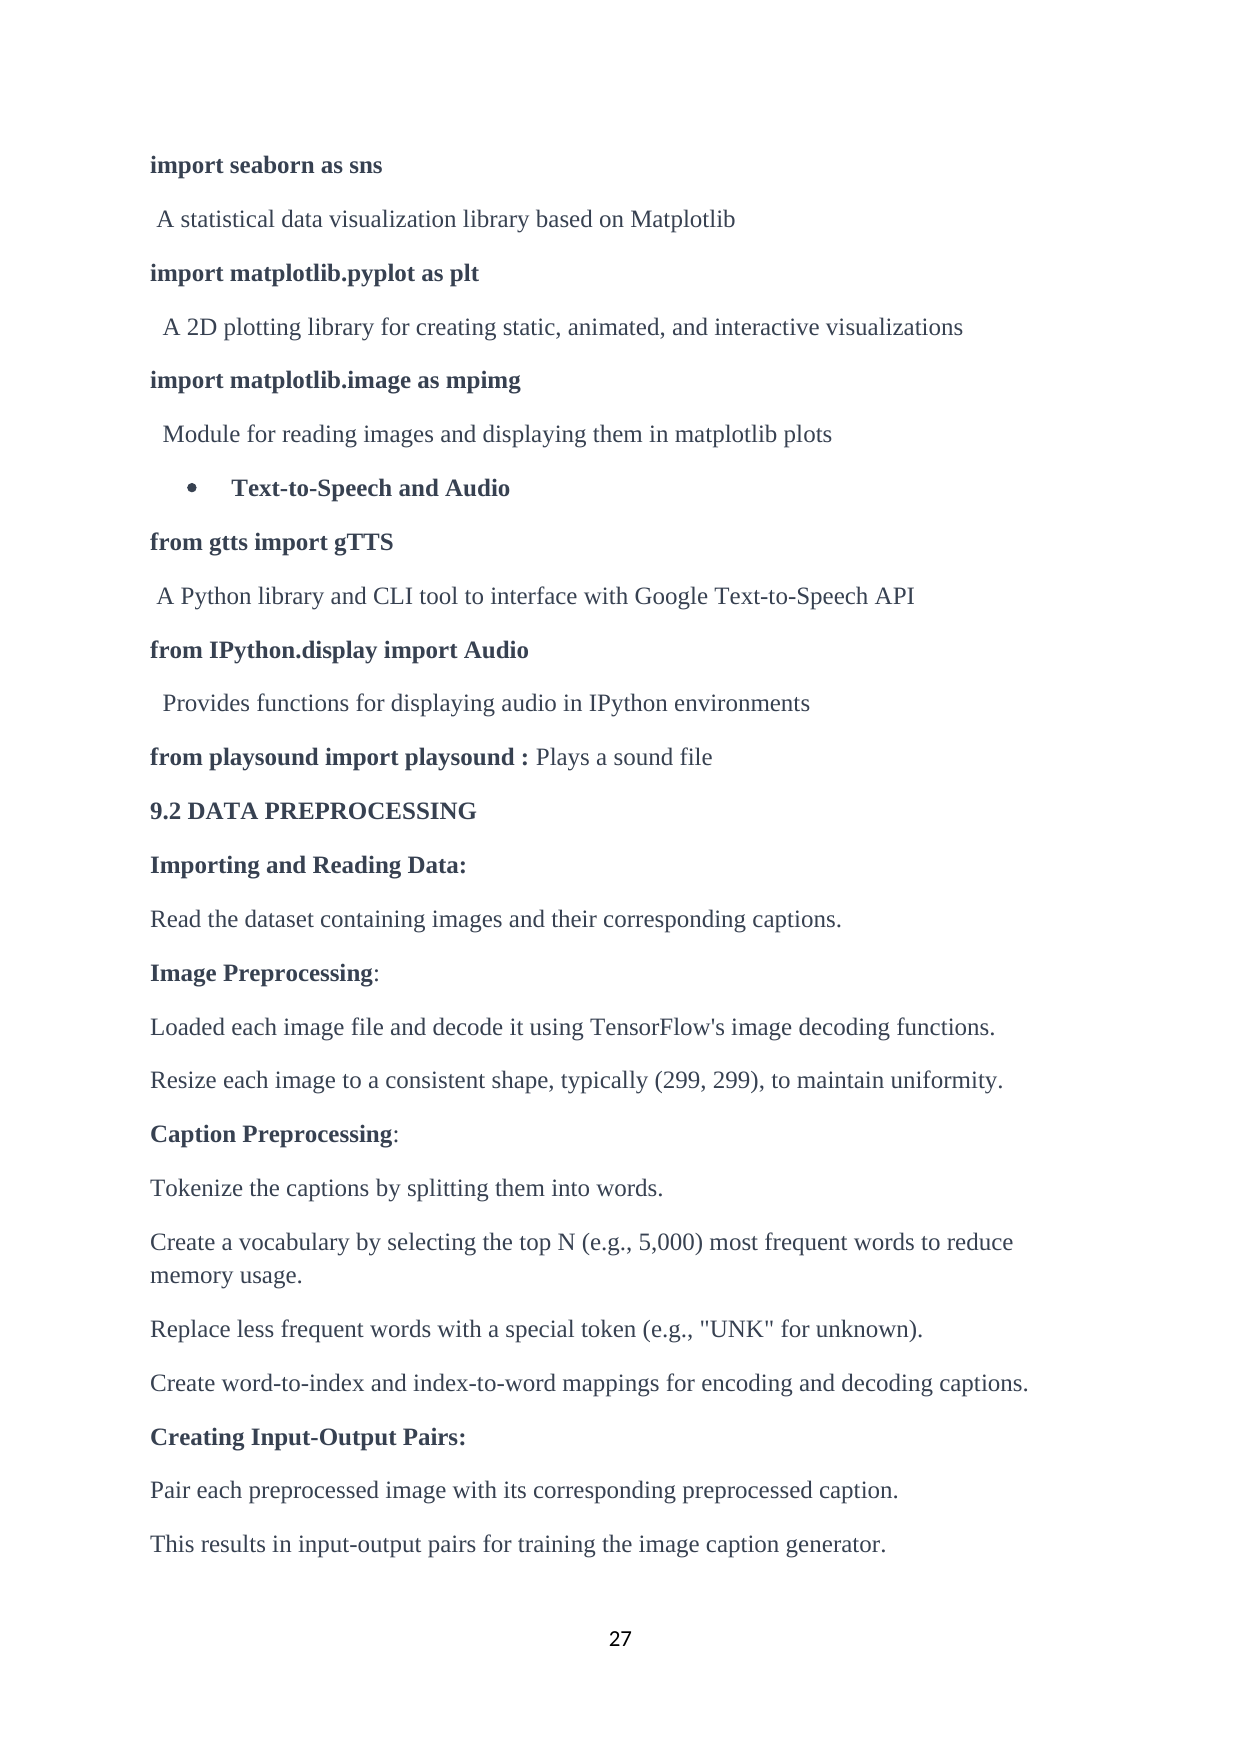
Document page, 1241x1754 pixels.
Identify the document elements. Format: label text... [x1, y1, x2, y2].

text Create a vocabulary by selecting the top N (e.g., 5,000) most frequent words to reduce memory usage. [150, 1227, 1090, 1289]
text A 2D plotting library for creating static, animated, and interactive visualizations [150, 312, 1090, 340]
text 9.2 DATA PREPROCESSING [150, 796, 1090, 825]
text import matplotlib.image as mpimg [150, 365, 1090, 394]
text import matplotlib.pyplot as plt [150, 258, 1090, 286]
text Replace less frequent words with a special token (e.g., "UNK" for unknown). [150, 1314, 1090, 1343]
text Provides functions for displaying audio in IPython environments [150, 688, 1090, 717]
text Importing and Reading Data: [150, 850, 1090, 879]
text A statistical data visualization library based on Matplotlib [150, 204, 1090, 233]
text from playsound import playsound : Plays a sound file [150, 742, 1090, 771]
text A Python library and CLI tool to interface with Google Text-to-Speech API [150, 581, 1090, 609]
text Resize each image to a consistent shape, typically (299, 299), to maintain uniformity. [150, 1066, 1090, 1094]
text import seaborn as sns [150, 150, 1090, 179]
text Pair each preprocessed image with its corresponding preprocessed caption. [150, 1476, 1090, 1504]
text Read the dataset containing images and their corresponding captions. [150, 904, 1090, 933]
text Creating Input-Output Pairs: [150, 1422, 1090, 1450]
text Module for reading images and displaying them in matplotlib plots [150, 419, 1090, 448]
text from IPython.display import Audio [150, 635, 1090, 663]
text Caption Preprocessing: [150, 1119, 1090, 1148]
text Create word-to-index and index-to-word mappings for encoding and decoding captions. [150, 1368, 1090, 1397]
text Tokenize the captions by splitting them into words. [150, 1173, 1090, 1202]
text from gtts import gTTS [150, 527, 1090, 556]
text This results in input-output pairs for training the image caption generator. [150, 1529, 1090, 1558]
list Text-to-Speech and Audio [187, 473, 1090, 502]
text Image Preprocessing: [150, 958, 1090, 987]
text Loaded each image file and decode it using TensorFlow's image decoding functions. [150, 1012, 1090, 1040]
